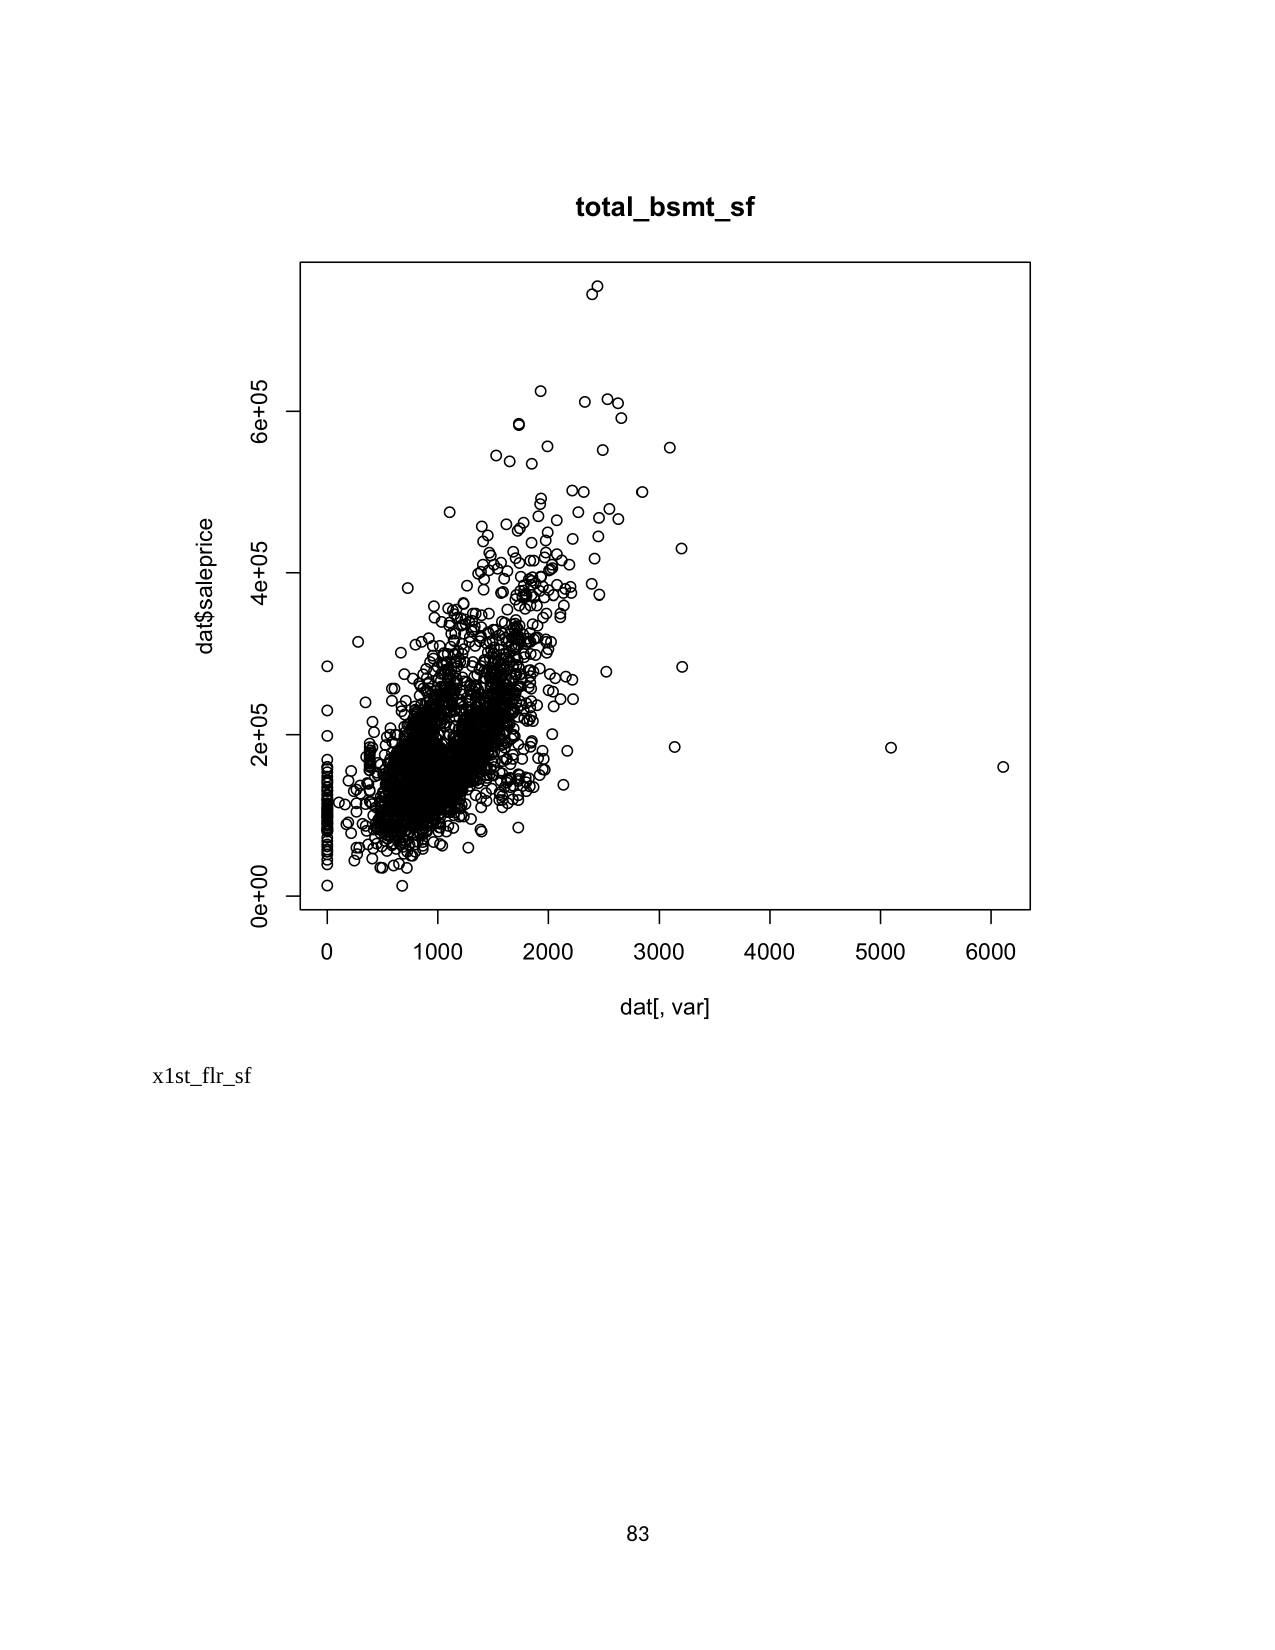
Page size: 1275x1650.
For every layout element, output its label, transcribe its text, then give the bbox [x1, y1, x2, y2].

picture [187, 150, 1088, 1050]
text x1st_flr_sf [152, 1063, 1123, 1089]
